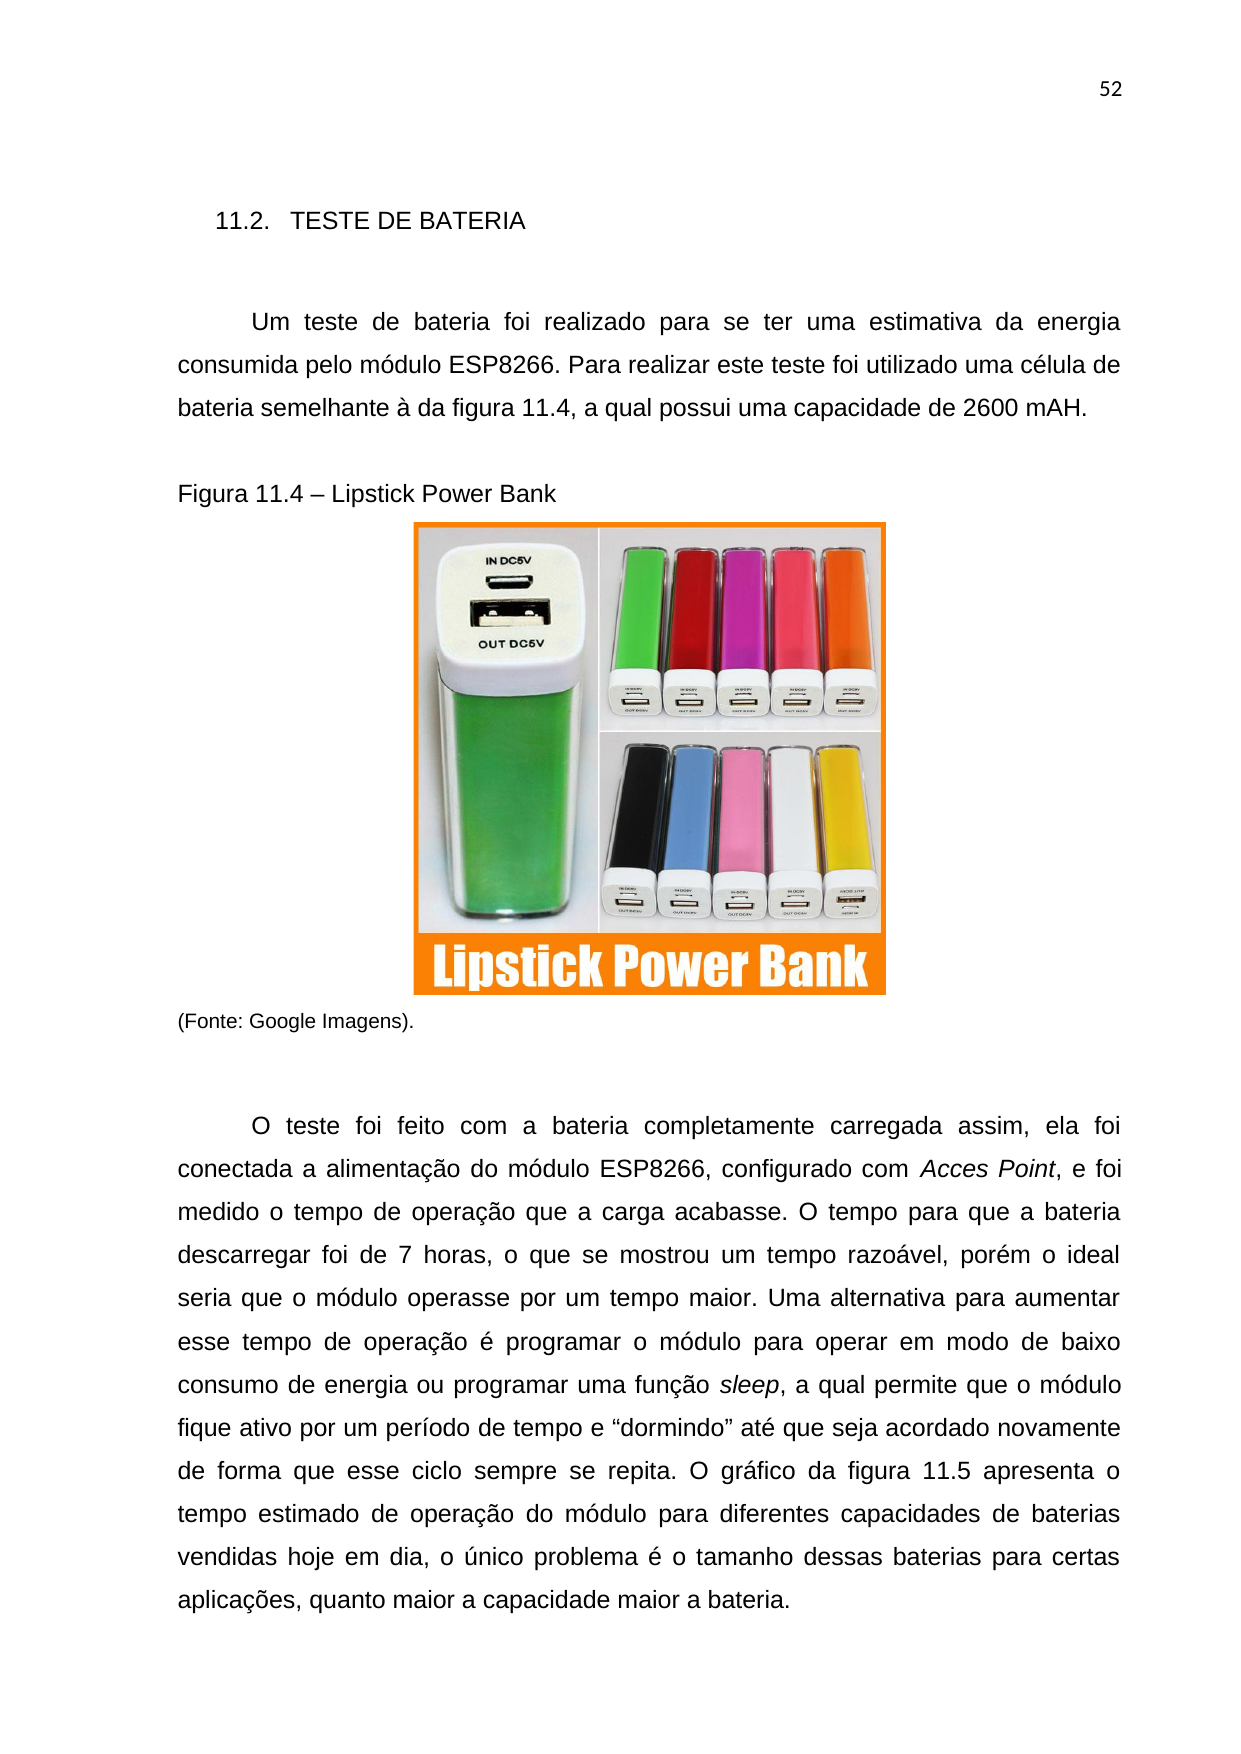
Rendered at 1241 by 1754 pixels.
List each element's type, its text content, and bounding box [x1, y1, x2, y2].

list TESTE DE BATERIA [215, 206, 1122, 235]
text Figura 11.4 – Lipstick Power Bank [177, 479, 1122, 508]
text (Fonte: Google Imagens). [177, 1008, 1122, 1032]
text O teste foi feito com a bateria completamente carregada assim, ela foi conectada a alimentação do módulo ESP8266, configurado com Acces Point, e foi medido o tempo de operação que a carga acabasse. O tempo para que a bateria descarregar foi de 7 horas, o que se mostrou um tempo razoável, porém o ideal seria que o módulo operasse por um tempo maior. Uma alternativa para aumentar esse tempo de operação é programar o módulo para operar em modo de baixo consumo de energia ou programar uma função sleep, a qual permite que o módulo fique ativo por um período de tempo e “dormindo” até que seja acordado novamente de forma que esse ciclo sempre se repita. O gráfico da figura 11.5 apresenta o tempo estimado de operação do módulo para diferentes capacidades de baterias vendidas hoje em dia, o único problema é o tamanho dessas baterias para certas aplicações, quanto maior a capacidade maior a bateria. [177, 1111, 1122, 1614]
picture [413, 522, 886, 995]
text Um teste de bateria foi realizado para se ter uma estimativa da energia consumida pelo módulo ESP8266. Para realizar este teste foi utilizado uma célula de bateria semelhante à da figura 11.4, a qual possui uma capacidade de 2600 mAH. [177, 307, 1122, 422]
